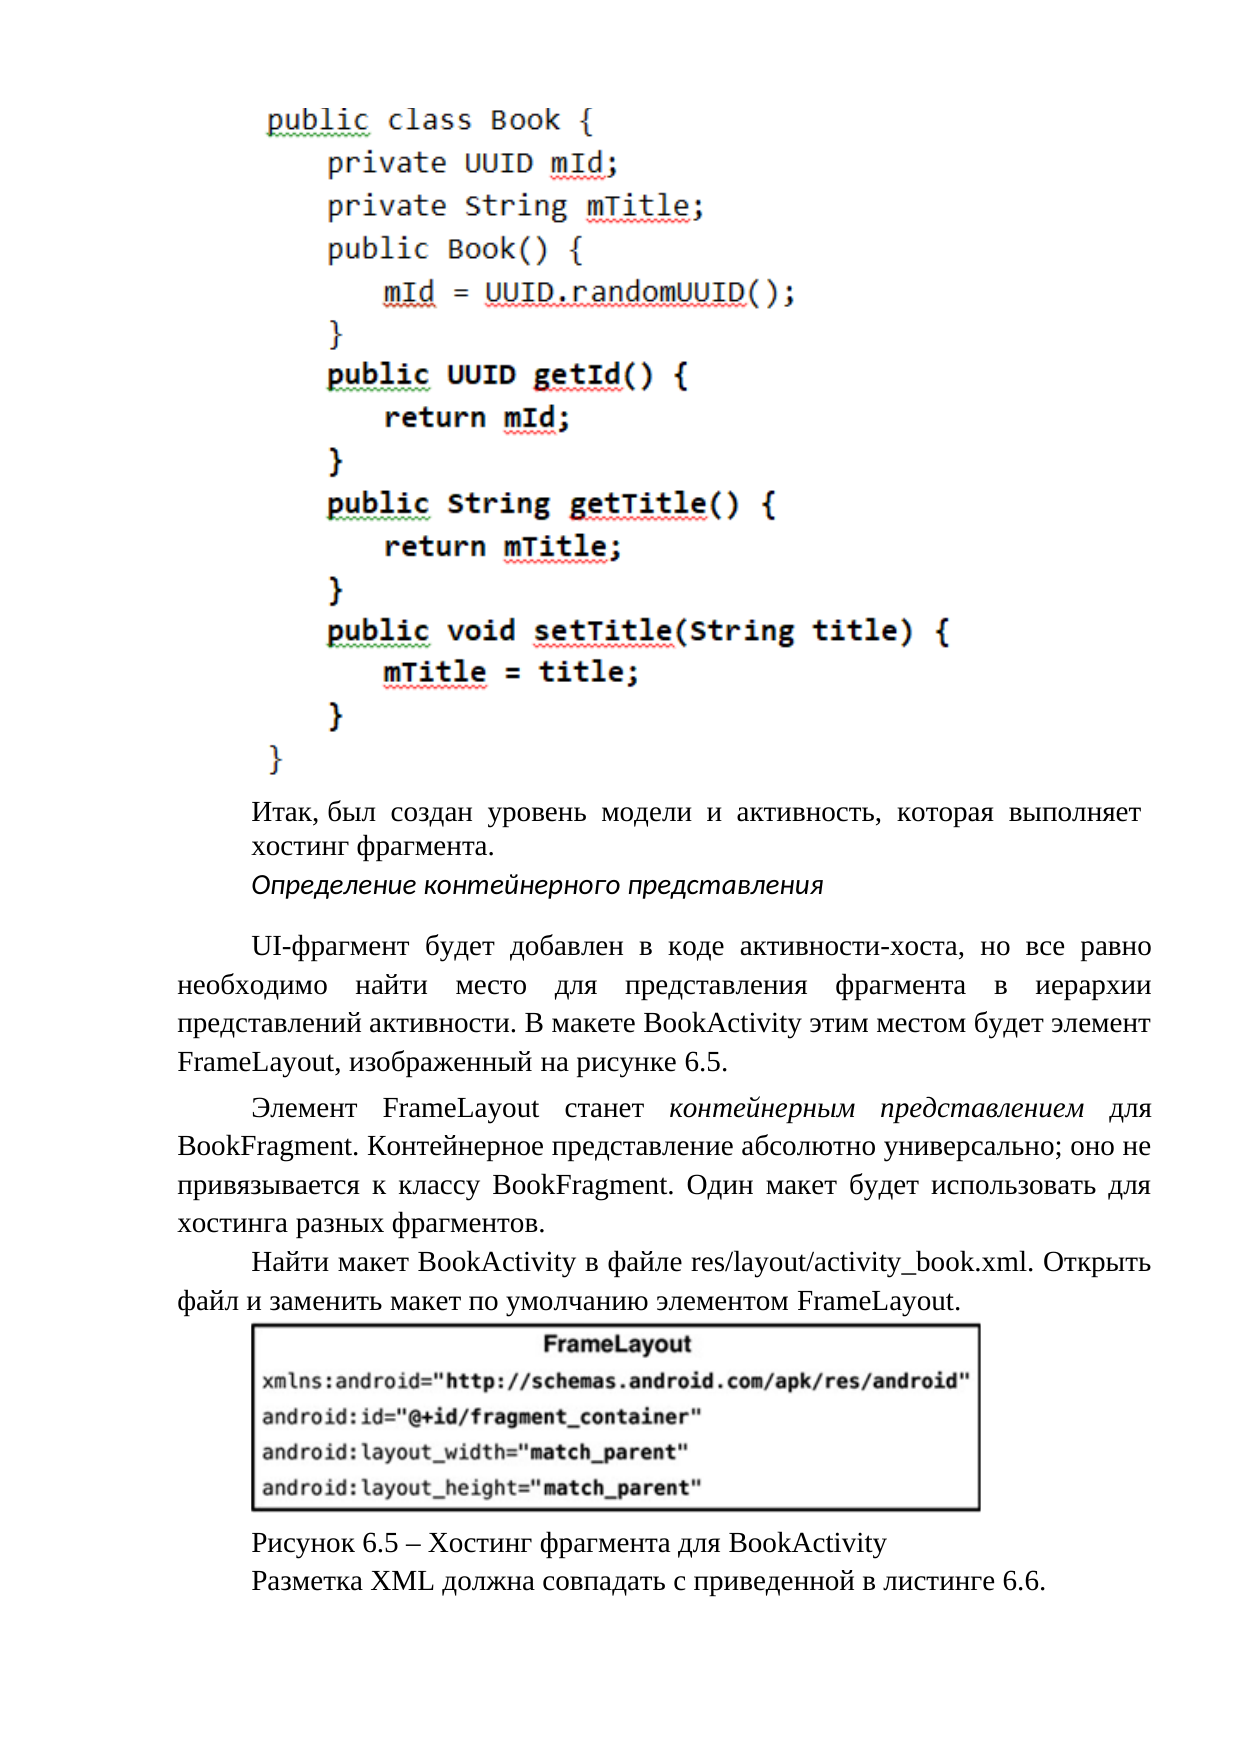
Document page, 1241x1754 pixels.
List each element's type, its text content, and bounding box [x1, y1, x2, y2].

text Найти макет BookActivity в файле res/layout/activity_book.xml. Открыть файл и заменить макет по умолчанию элементом FrameLayout. [177, 1244, 1152, 1316]
picture [251, 108, 1040, 786]
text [251, 1563, 1127, 1597]
text Элемент FrameLayout станет контейнерным представлением для BookFragment. Контейнерное представление абсолютно универсально; оно не привязывается к классу BookFragment. Один макет будет использовать для хостинга разных фрагментов. [177, 1090, 1152, 1239]
text UI-фрагмент будет добавлен в коде активности-хоста, но все равно необходимо найти место для представления фрагмента в иерархии представлений активности. В макете BookActivity этим местом будет элемент FrameLayout, изображенный на рисунке 6.5. [177, 928, 1152, 1077]
text Рисунок 6.5 – Хостинг фрагмента для BookActivity [251, 1525, 1176, 1558]
text Определение контейнерного представления [251, 866, 1176, 902]
text Итак, был создан уровень модели и активность, которая выполняет хостинг фрагмента. [251, 794, 1176, 861]
picture [251, 1321, 981, 1513]
